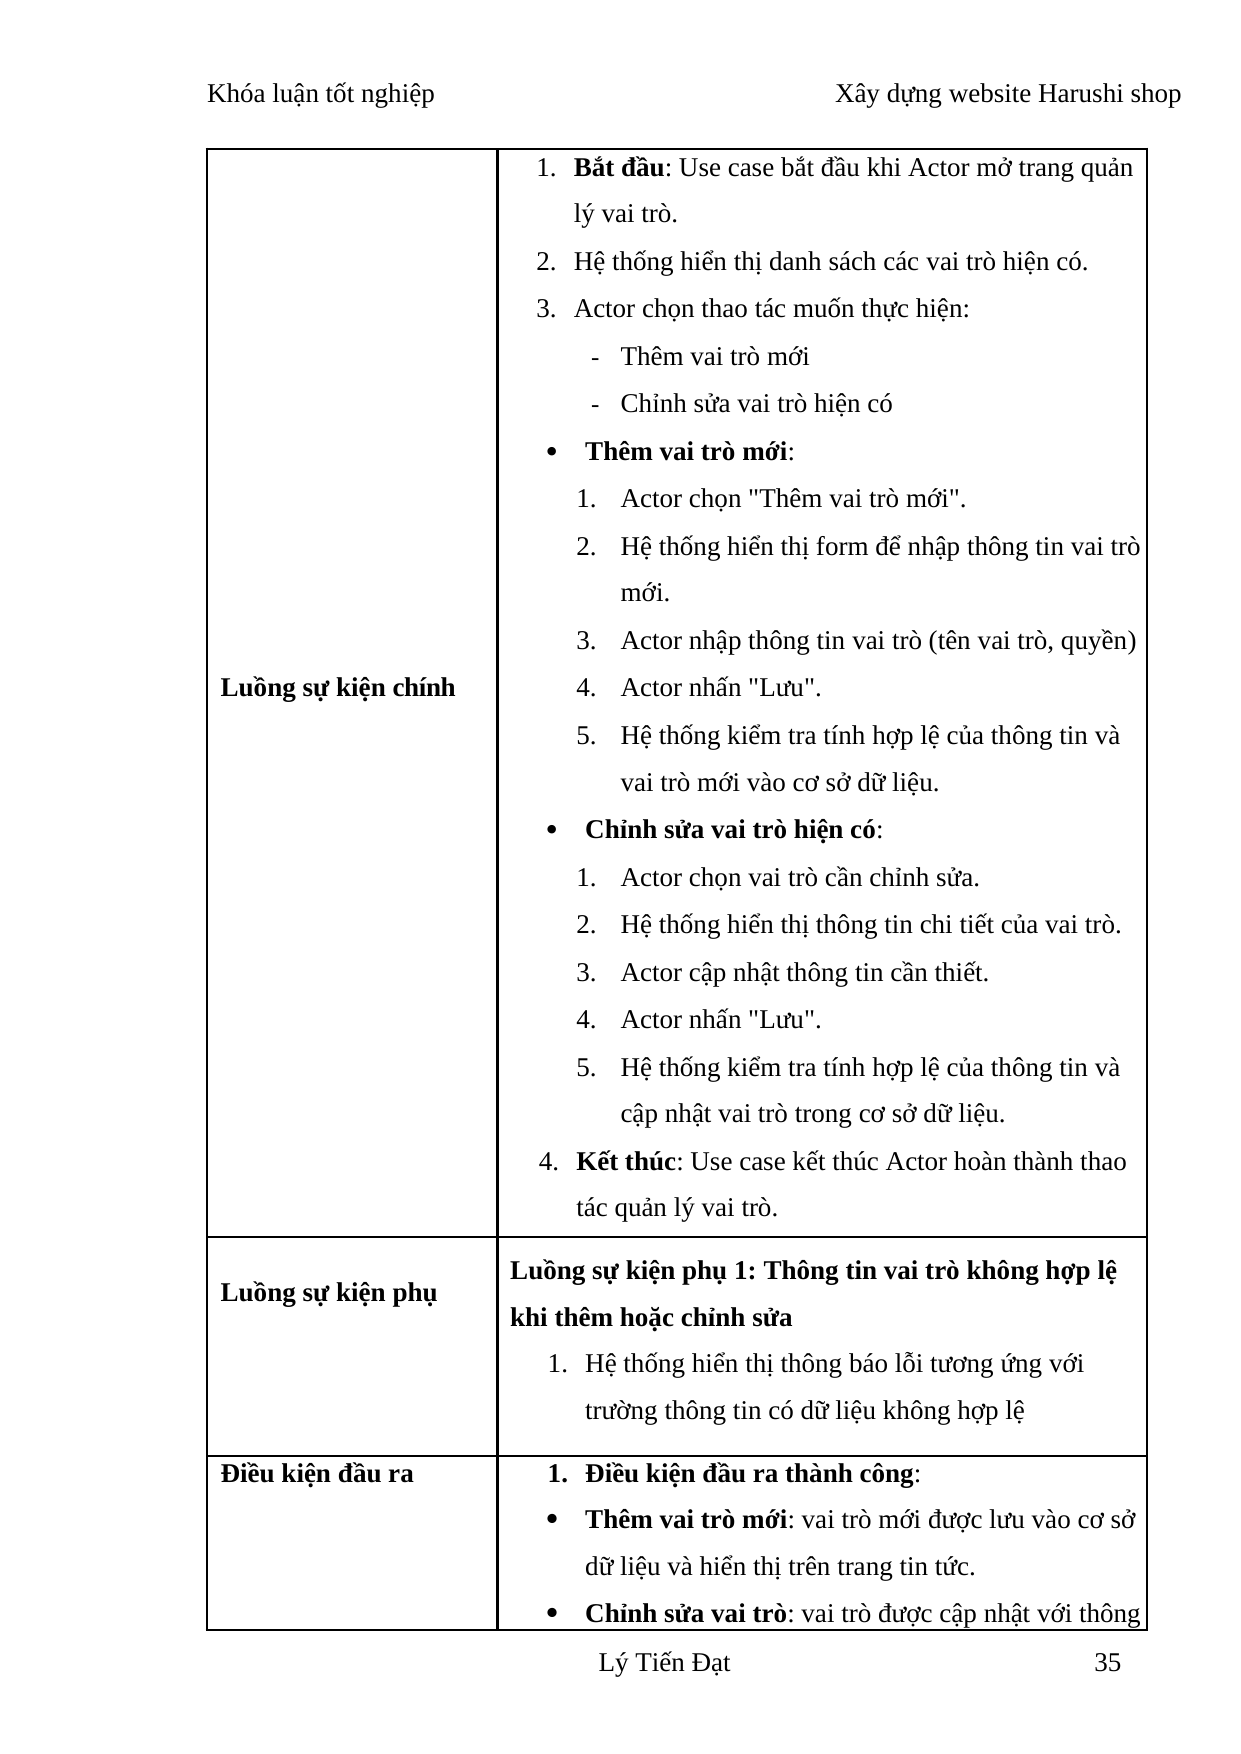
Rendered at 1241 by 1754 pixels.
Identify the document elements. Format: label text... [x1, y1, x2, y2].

table_cell Điều kiện đầu ra [208, 1457, 496, 1628]
table_cell Luồng sự kiện phụ 1: Thông tin vai trò không hợp lệ khi thêm hoặc chỉnh sửa Hệ thống hiển thị thông báo lỗi tương ứng với trường thông tin có dữ liệu không hợp lệ [499, 1238, 1146, 1454]
table_cell Luồng sự kiện phụ [208, 1238, 496, 1454]
table_cell Bắt đầu: Use case bắt đầu khi Actor mở trang quản lý vai trò. Hệ thống hiển thị danh sách các vai trò hiện có. Actor chọn thao tác muốn thực hiện: Thêm vai trò mới Chỉnh sửa vai trò hiện có Thêm vai trò mới: Actor chọn "Thêm vai trò mới". Hệ thống hiển thị form để nhập thông tin vai trò mới. Actor nhập thông tin vai trò (tên vai trò, quyền) Actor nhấn "Lưu". Hệ thống kiểm tra tính hợp lệ của thông tin và vai trò mới vào cơ sở dữ liệu. Chỉnh sửa vai trò hiện có: Actor chọn vai trò cần chỉnh sửa. Hệ thống hiển thị thông tin chi tiết của vai trò. Actor cập nhật thông tin cần thiết. Actor nhấn "Lưu". Hệ thống kiểm tra tính hợp lệ của thông tin và cập nhật vai trò trong cơ sở dữ liệu. Kết thúc: Use case kết thúc Actor hoàn thành thao tác quản lý vai trò. [499, 150, 1146, 1236]
table_cell Luồng sự kiện chính [208, 150, 496, 1236]
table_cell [499, 1457, 1146, 1628]
